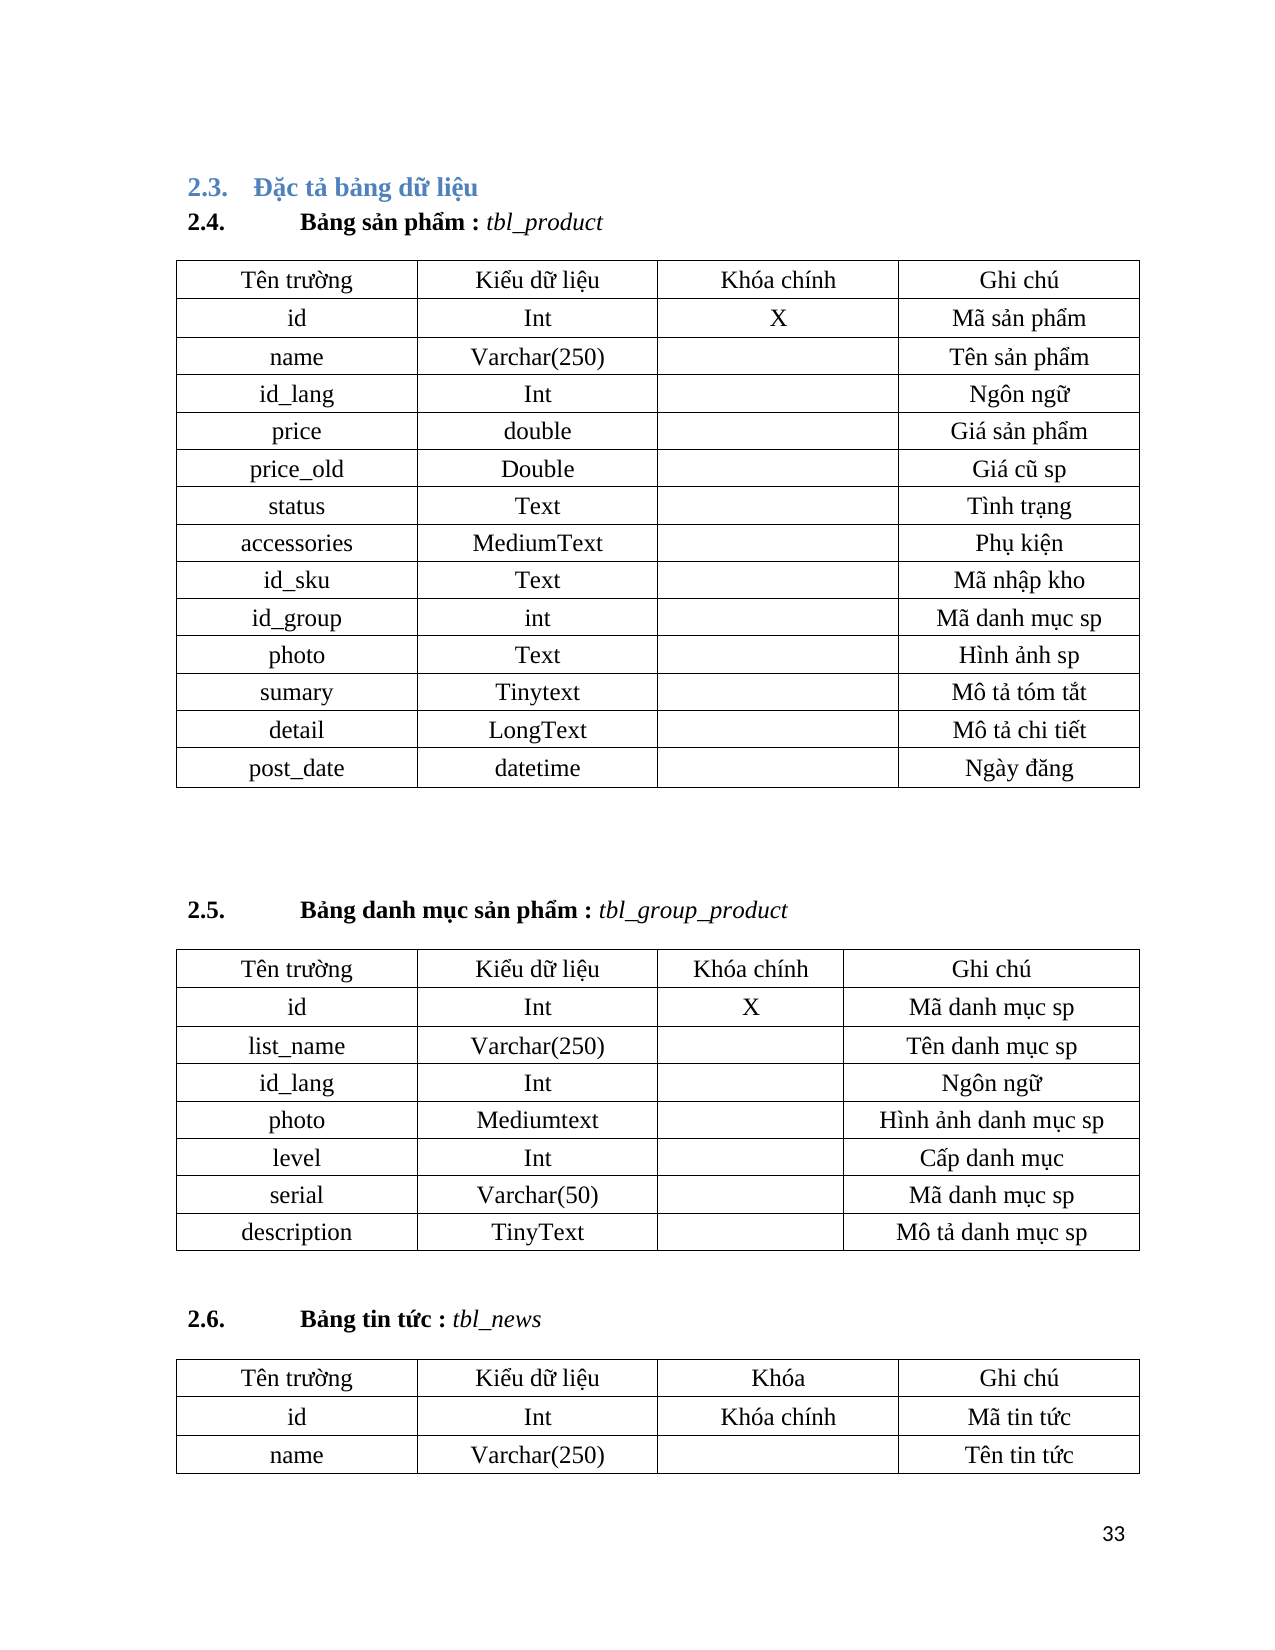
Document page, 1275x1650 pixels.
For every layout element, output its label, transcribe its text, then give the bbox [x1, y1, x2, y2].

table_cell [658, 748, 898, 787]
table_cell id_sku [177, 562, 417, 598]
table_cell sumary [177, 674, 417, 710]
table_cell [658, 599, 898, 635]
table_cell id [177, 299, 417, 337]
table_cell Tình trạng [899, 487, 1139, 523]
table_cell post_date [177, 748, 417, 787]
table_cell price_old [177, 450, 417, 486]
table_cell accessories [177, 525, 417, 561]
table_cell serial [177, 1176, 417, 1212]
table_cell [658, 1139, 843, 1175]
list Bảng tin tức : tbl_news [187, 1304, 1125, 1333]
table_cell [658, 1027, 843, 1063]
table_cell Khóa chính [658, 1397, 898, 1435]
table_cell Varchar(50) [418, 1176, 657, 1212]
table_cell datetime [418, 748, 657, 787]
table_cell Mô tả chi tiết [899, 711, 1139, 747]
table_cell MediumText [418, 525, 657, 561]
table_cell Hình ảnh sp [899, 636, 1139, 673]
table_cell Ngày đăng [899, 748, 1139, 787]
table_cell level [177, 1139, 417, 1175]
table_cell photo [177, 1102, 417, 1138]
table_cell Mã danh mục sp [844, 988, 1139, 1026]
table_cell Ngôn ngữ [899, 375, 1139, 412]
table_cell Text [418, 562, 657, 598]
table_cell id_lang [177, 1064, 417, 1101]
table_cell Ngôn ngữ [844, 1064, 1139, 1101]
table_cell Int [418, 299, 657, 337]
table_cell Mediumtext [418, 1102, 657, 1138]
table_header Kiểu dữ liệu [418, 1360, 657, 1396]
table_header Kiểu dữ liệu [418, 950, 657, 987]
table_cell [658, 1176, 843, 1212]
table_cell description [177, 1214, 417, 1250]
table_header Tên trường [177, 950, 417, 987]
table_header Ghi chú [899, 261, 1139, 298]
table_cell detail [177, 711, 417, 747]
table_cell [658, 487, 898, 523]
table_cell id [177, 988, 417, 1026]
table_cell Hình ảnh danh mục sp [844, 1102, 1139, 1138]
table_header Ghi chú [844, 950, 1139, 987]
table_cell [658, 1102, 843, 1138]
table_header Khóa chính [658, 261, 898, 298]
table_header Khóa chính [658, 950, 843, 987]
table_cell Varchar(250) [418, 1436, 657, 1472]
table_cell status [177, 487, 417, 523]
table_cell [658, 1214, 843, 1250]
table_cell Mô tả tóm tắt [899, 674, 1139, 710]
table_header Kiểu dữ liệu [418, 261, 657, 298]
table_cell price [177, 413, 417, 449]
table_cell [658, 413, 898, 449]
table_cell list_name [177, 1027, 417, 1063]
table_cell name [177, 1436, 417, 1472]
table_cell Varchar(250) [418, 338, 657, 374]
table_cell [658, 711, 898, 747]
table_cell Int [418, 1064, 657, 1101]
table_header Khóa [658, 1360, 898, 1396]
table_cell Giá sản phẩm [899, 413, 1139, 449]
table_cell Giá cũ sp [899, 450, 1139, 486]
table_cell photo [177, 636, 417, 673]
table_cell name [177, 338, 417, 374]
table_cell Int [418, 375, 657, 412]
table_header Tên trường [177, 1360, 417, 1396]
table_header Tên trường [177, 261, 417, 298]
table_cell Int [418, 1139, 657, 1175]
table_cell Tên danh mục sp [844, 1027, 1139, 1063]
table_cell Text [418, 636, 657, 673]
table_cell Tên tin tức [899, 1436, 1139, 1472]
table_cell id_lang [177, 375, 417, 412]
table_cell [658, 636, 898, 673]
table_cell LongText [418, 711, 657, 747]
table_cell X [658, 988, 843, 1026]
list Bảng danh mục sản phẩm : tbl_group_product [187, 895, 1125, 924]
table_cell X [658, 299, 898, 337]
table_cell [658, 450, 898, 486]
table_cell double [418, 413, 657, 449]
table_cell [658, 525, 898, 561]
table_header Ghi chú [899, 1360, 1139, 1396]
table_cell Mã danh mục sp [844, 1176, 1139, 1212]
table_cell [658, 674, 898, 710]
table_cell Int [418, 1397, 657, 1435]
table_cell int [418, 599, 657, 635]
table_cell id [177, 1397, 417, 1435]
table_cell Double [418, 450, 657, 486]
list Bảng sản phẩm : tbl_product [187, 207, 1125, 235]
table_cell Varchar(250) [418, 1027, 657, 1063]
table_cell Cấp danh mục [844, 1139, 1139, 1175]
table_cell Tên sản phẩm [899, 338, 1139, 374]
subtitle Đặc tả bảng dữ liệu [187, 171, 1125, 202]
table_cell Text [418, 487, 657, 523]
table_cell Mã sản phẩm [899, 299, 1139, 337]
table_cell Mã danh mục sp [899, 599, 1139, 635]
table_cell [658, 562, 898, 598]
table_cell Int [418, 988, 657, 1026]
table_cell Mô tả danh mục sp [844, 1214, 1139, 1250]
table_cell Mã nhập kho [899, 562, 1139, 598]
table_cell [658, 375, 898, 412]
table_cell [658, 1436, 898, 1472]
table_cell [658, 338, 898, 374]
table_cell Phụ kiện [899, 525, 1139, 561]
table_cell id_group [177, 599, 417, 635]
table_cell [658, 1064, 843, 1101]
table_cell Tinytext [418, 674, 657, 710]
table_cell TinyText [418, 1214, 657, 1250]
table_cell Mã tin tức [899, 1397, 1139, 1435]
